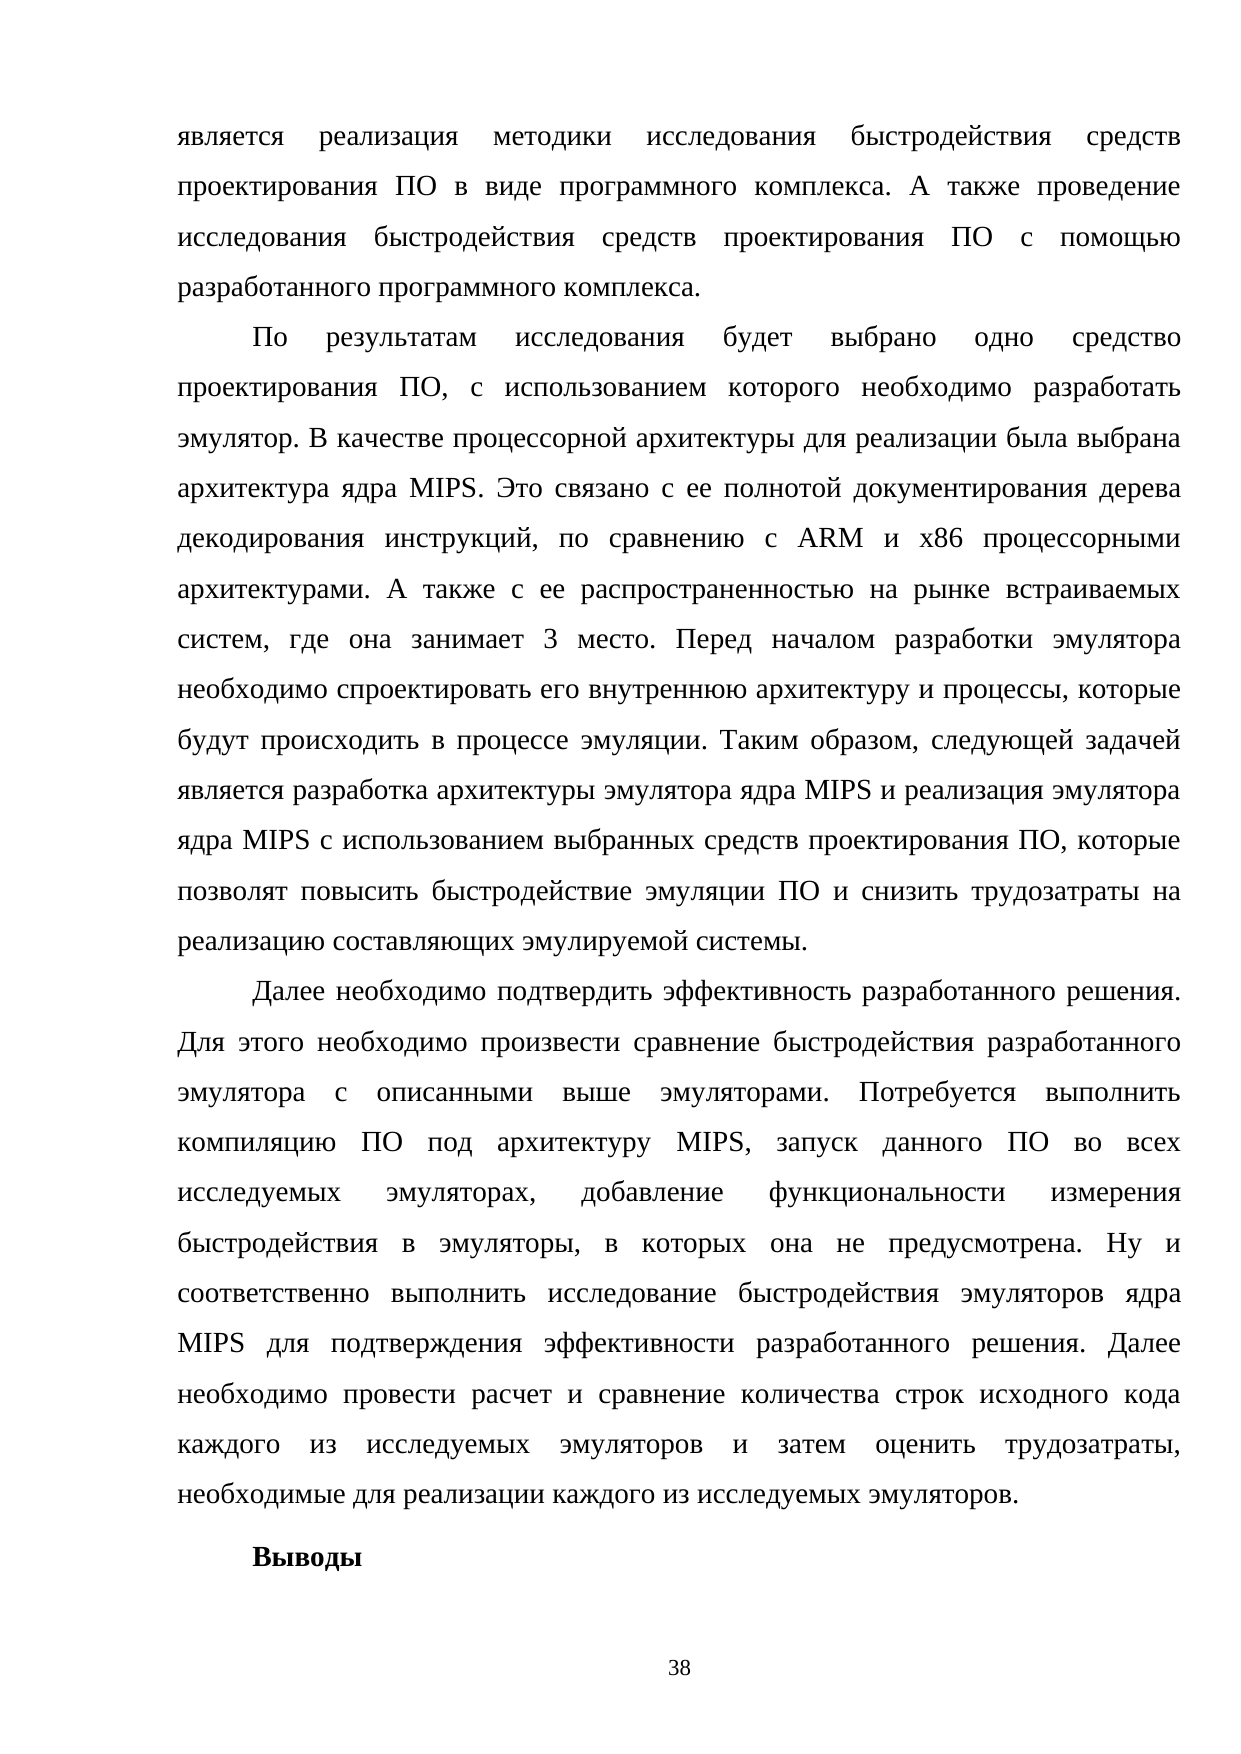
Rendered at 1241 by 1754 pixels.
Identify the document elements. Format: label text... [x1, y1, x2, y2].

text По результатам исследования будет выбрано одно средство проектирования ПО, с использованием которого необходимо разработать эмулятор. В качестве процессорной архитектуры для реализации была выбрана архитектура ядра MIPS. Это связано с ее полнотой документирования дерева декодирования инструкций, по сравнению с ARM и x86 процессорными архитектурами. А также с ее распространенностью на рынке встраиваемых систем, где она занимает 3 место. Перед началом разработки эмулятора необходимо спроектировать его внутреннюю архитектуру и процессы, которые будут происходить в процессе эмуляции. Таким образом, следующей задачей является разработка архитектуры эмулятора ядра MIPS и реализация эмулятора ядра MIPS с использованием выбранных средств проектирования ПО, которые позволят повысить быстродействие эмуляции ПО и снизить трудозатраты на реализацию составляющих эмулируемой системы. [177, 319, 1182, 957]
text Далее необходимо подтвердить эффективность разработанного решения. Для этого необходимо произвести сравнение быстродействия разработанного эмулятора с описанными выше эмуляторами. Потребуется выполнить компиляцию ПО под архитектуру MIPS, запуск данного ПО во всех исследуемых эмуляторах, добавление функциональности измерения быстродействия в эмуляторы, в которых она не предусмотрена. Ну и соответственно выполнить исследование быстродействия эмуляторов ядра MIPS для подтверждения эффективности разработанного решения. Далее необходимо провести расчет и сравнение количества строк исходного кода каждого из исследуемых эмуляторов и затем оценить трудозатраты, необходимые для реализации каждого из исследуемых эмуляторов. [177, 973, 1182, 1510]
subtitle Выводы [252, 1539, 1182, 1573]
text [177, 118, 1182, 302]
